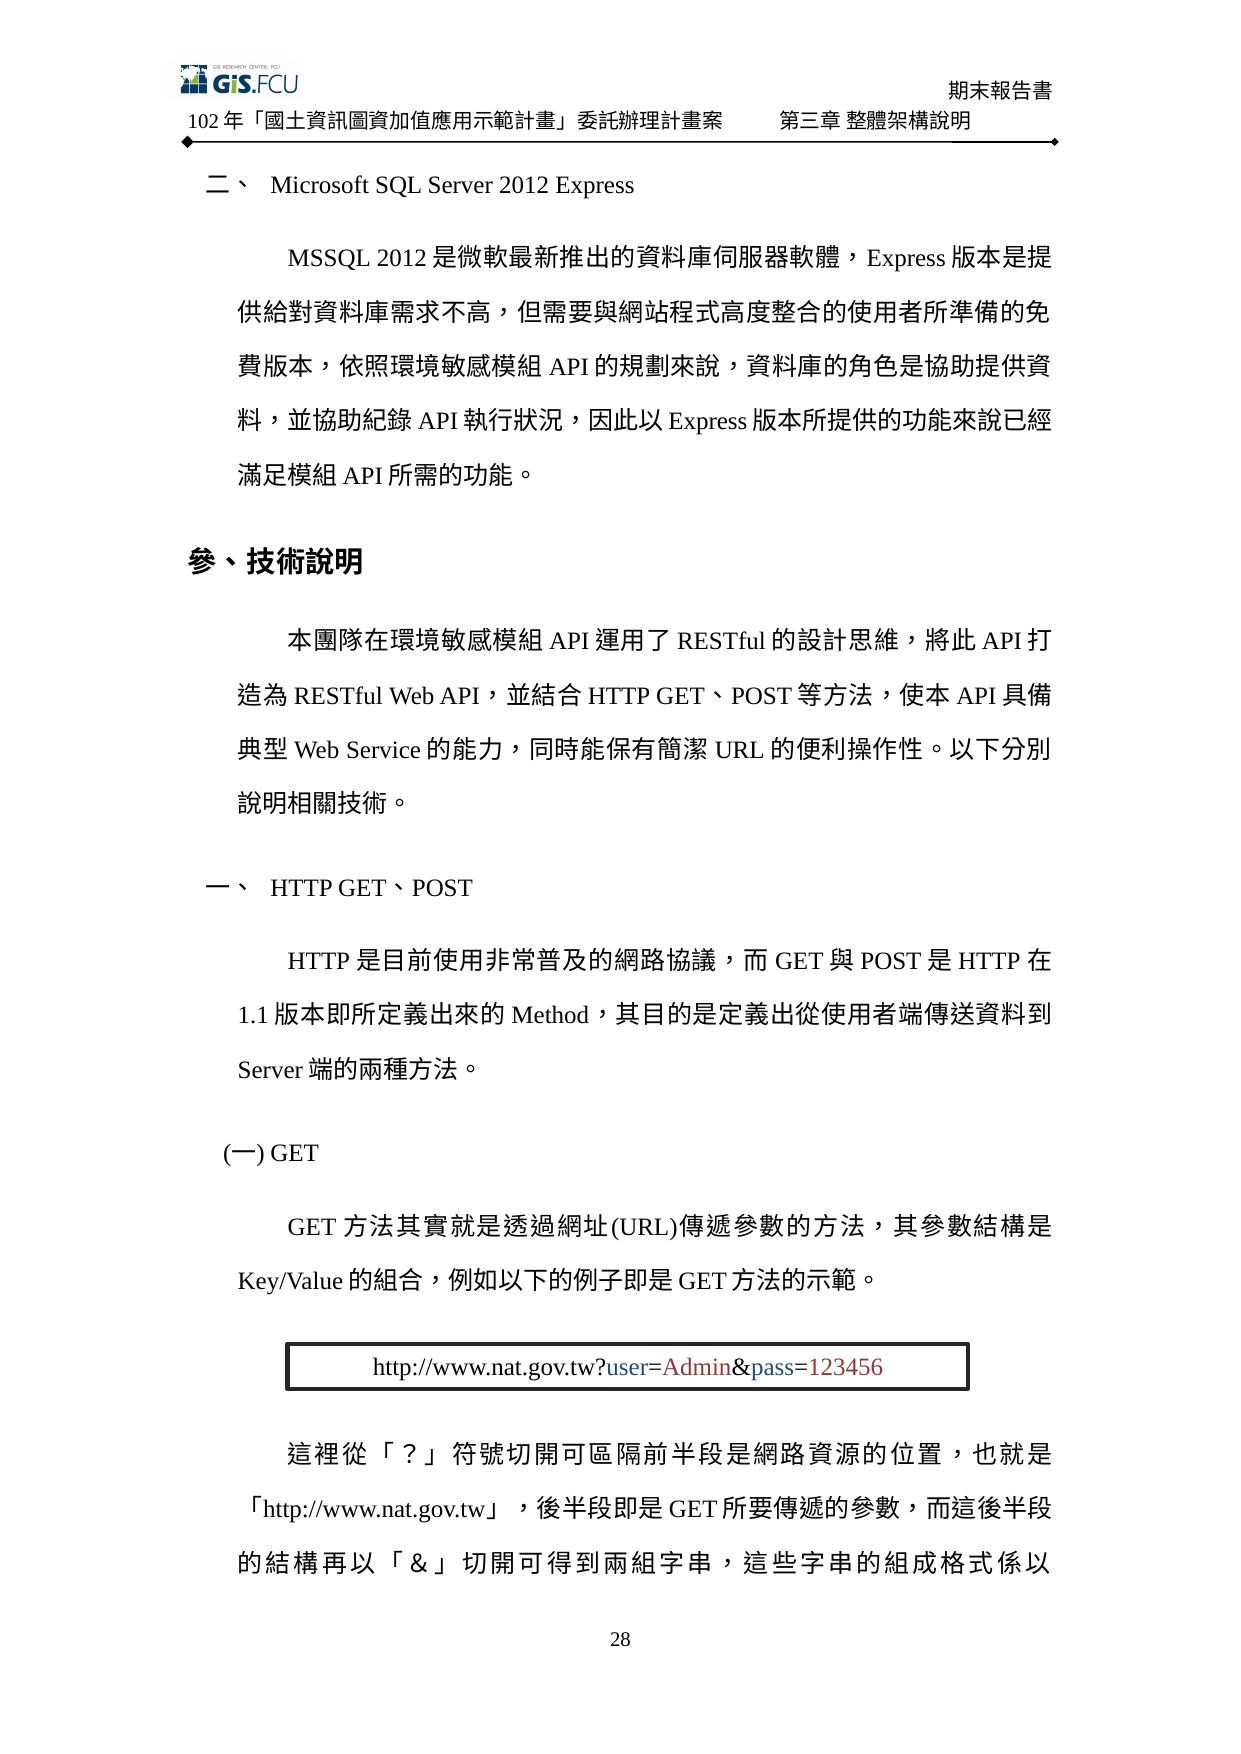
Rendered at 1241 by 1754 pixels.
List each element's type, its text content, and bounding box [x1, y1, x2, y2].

text 本團隊在環境敏感模組API運用了RESTful的設計思維，將此API打造為RESTful Web API，並結合HTTP GET、POST等方法，使本API具備典型Web Service的能力，同時能保有簡潔URL的便利操作性。以下分別說明相關技術。 [237, 621, 1053, 820]
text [237, 1434, 1053, 1579]
subtitle GET [223, 1133, 1053, 1169]
picture [167, 57, 304, 100]
subtitle Microsoft SQL Server 2012 Express [205, 164, 1053, 201]
subtitle HTTP GET、POST [205, 867, 1053, 904]
text GET方法其實就是透過網址(URL)傳遞參數的方法，其參數結構是Key/Value的組合，例如以下的例子即是GET方法的示範。 [237, 1206, 1053, 1297]
text MSSQL 2012是微軟最新推出的資料庫伺服器軟體，Express版本是提供給對資料庫需求不高，但需要與網站程式高度整合的使用者所準備的免費版本，依照環境敏感模組API的規劃來說，資料庫的角色是協助提供資料，並協助紀錄API執行狀況，因此以Express版本所提供的功能來說已經滿足模組API所需的功能。 [237, 238, 1053, 491]
text HTTP是目前使用非常普及的網路協議，而GET與POST是HTTP 在1.1版本即所定義出來的Method，其目的是定義出從使用者端傳送資料到Server端的兩種方法。 [237, 941, 1053, 1086]
subtitle 技術說明 [187, 539, 1053, 581]
